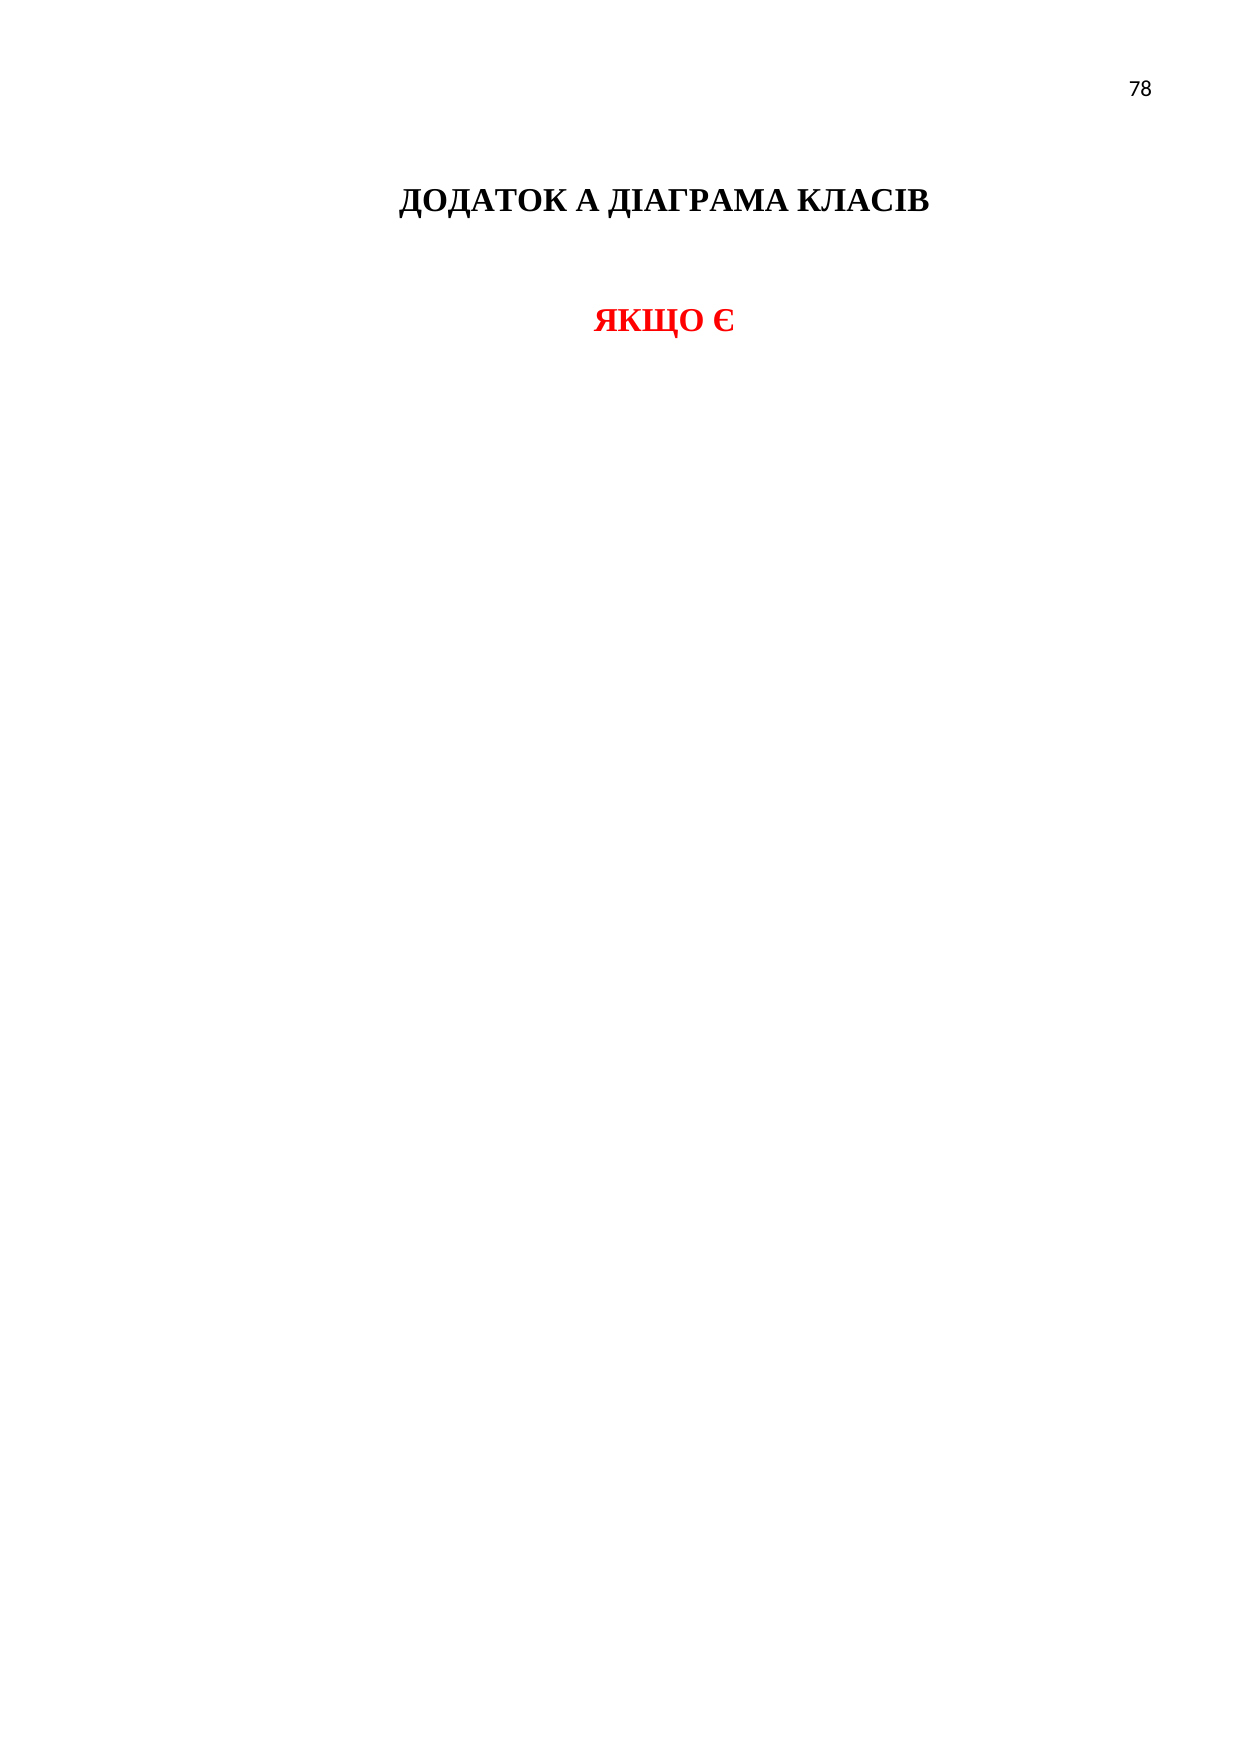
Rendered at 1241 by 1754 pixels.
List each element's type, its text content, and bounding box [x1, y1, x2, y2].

title Додаток А Діаграма класів [177, 181, 1152, 219]
title ЯКЩО Є [177, 301, 1152, 339]
